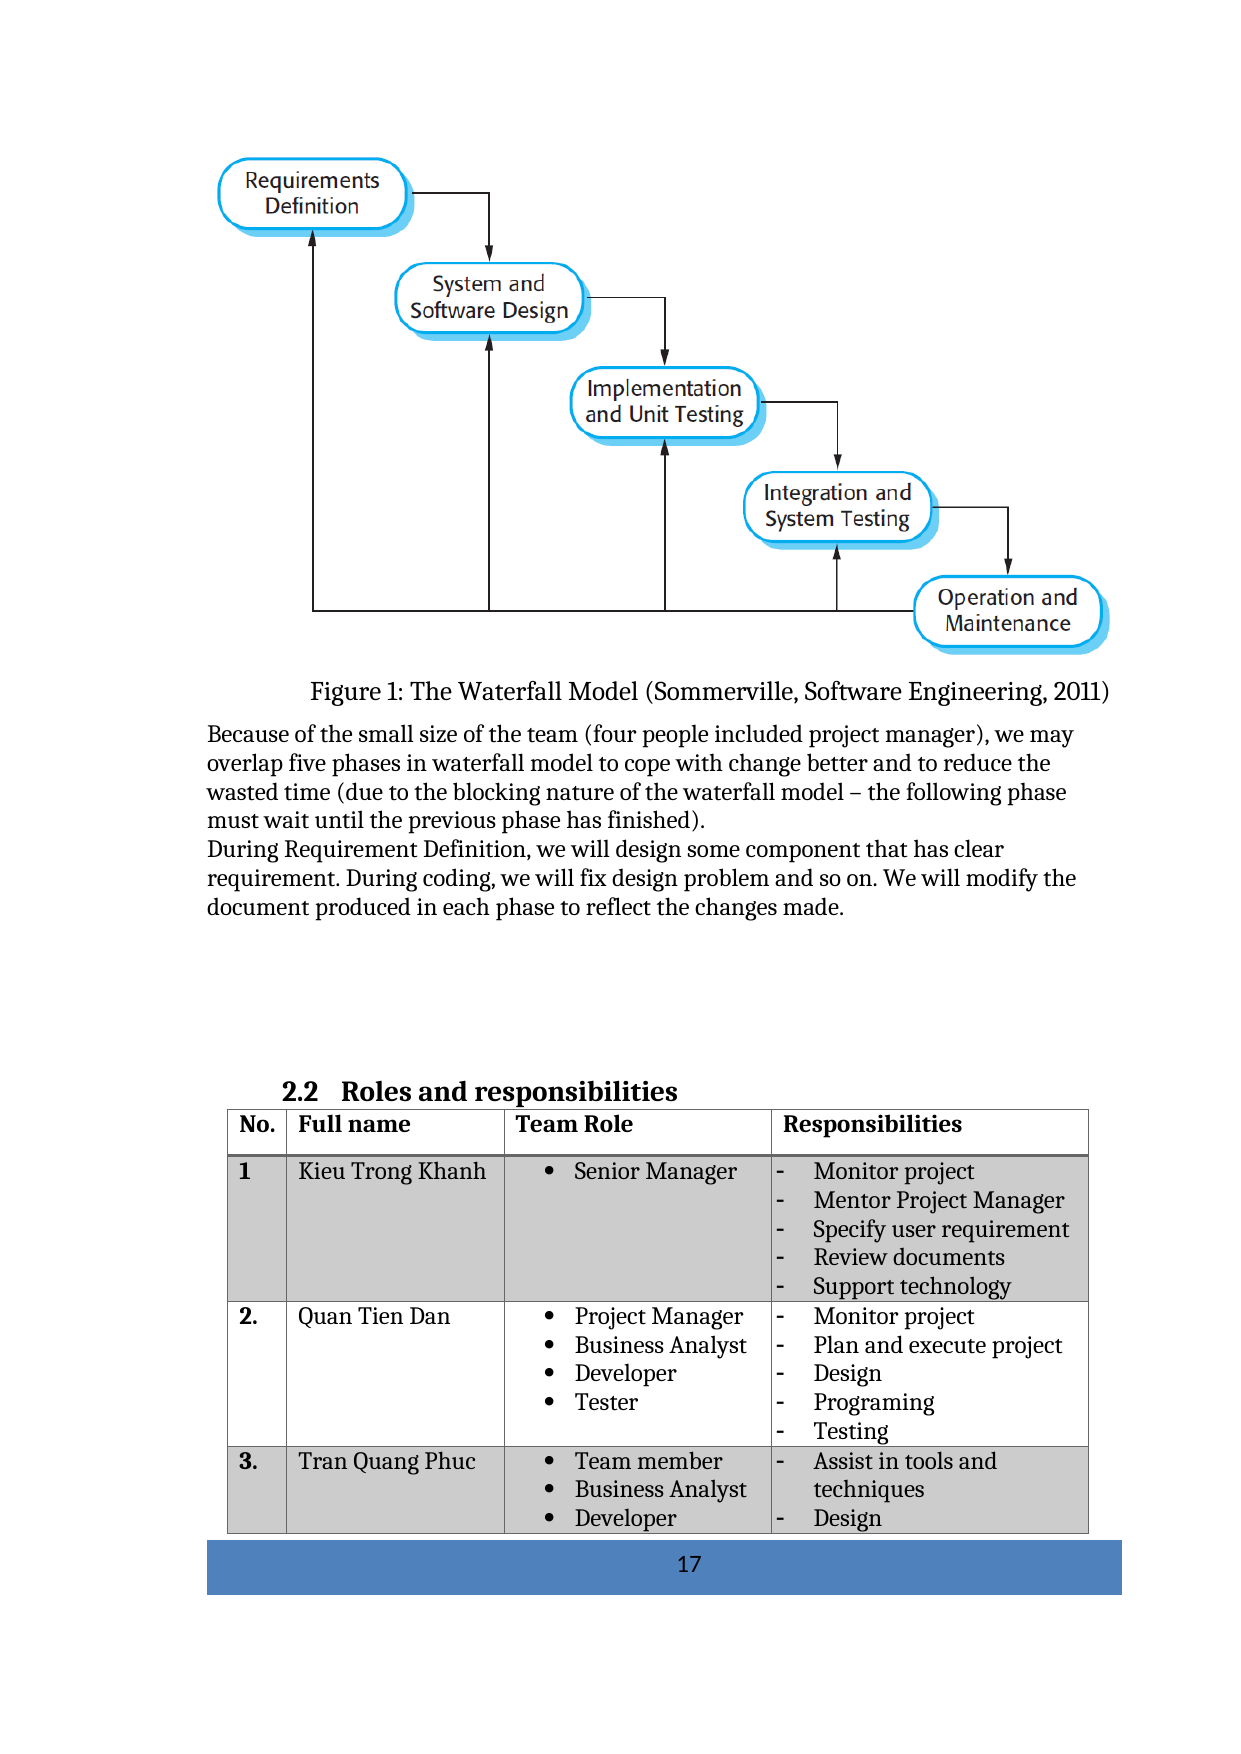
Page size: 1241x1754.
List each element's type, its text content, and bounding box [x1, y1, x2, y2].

table_cell Kieu Trong Khanh [287, 1157, 504, 1301]
table_cell Senior Manager [505, 1157, 771, 1301]
table_cell Tran Quang Phuc [287, 1447, 504, 1533]
table_cell Monitor project Mentor Project Manager Specify user requirement Review documents Support technology [772, 1157, 1088, 1301]
table_cell 1 [228, 1157, 286, 1301]
subtitle Roles and responsibilities [282, 1075, 1122, 1109]
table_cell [772, 1447, 1088, 1533]
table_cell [505, 1447, 771, 1533]
table_header No. [228, 1110, 286, 1154]
table_cell Monitor project Plan and execute project Design Programing Testing [772, 1302, 1088, 1446]
text Because of the small size of the team (four people included project manager), we may overlap five phases in waterfall model to cope with change better and to reduce the wasted time (due to the blocking nature of the waterfall model – the following phase must wait until the previous phase has finished). [207, 720, 1122, 835]
table_cell Project Manager Business Analyst Developer Tester [505, 1302, 771, 1446]
table_cell Quan Tien Dan [287, 1302, 504, 1446]
table_header Team Role [505, 1110, 771, 1154]
text During Requirement Definition, we will design some component that has clear requirement. During coding, we will fix design problem and so on. We will modify the document produced in each phase to reflect the changes made. [207, 835, 1122, 921]
table_header Responsibilities [772, 1110, 1088, 1154]
table_cell 3. [228, 1447, 286, 1533]
table_header Full name [287, 1110, 504, 1154]
text Figure : The Waterfall Model (Sommerville, Software Engineering, 2011) [310, 676, 1122, 707]
table_cell 2. [228, 1302, 286, 1446]
